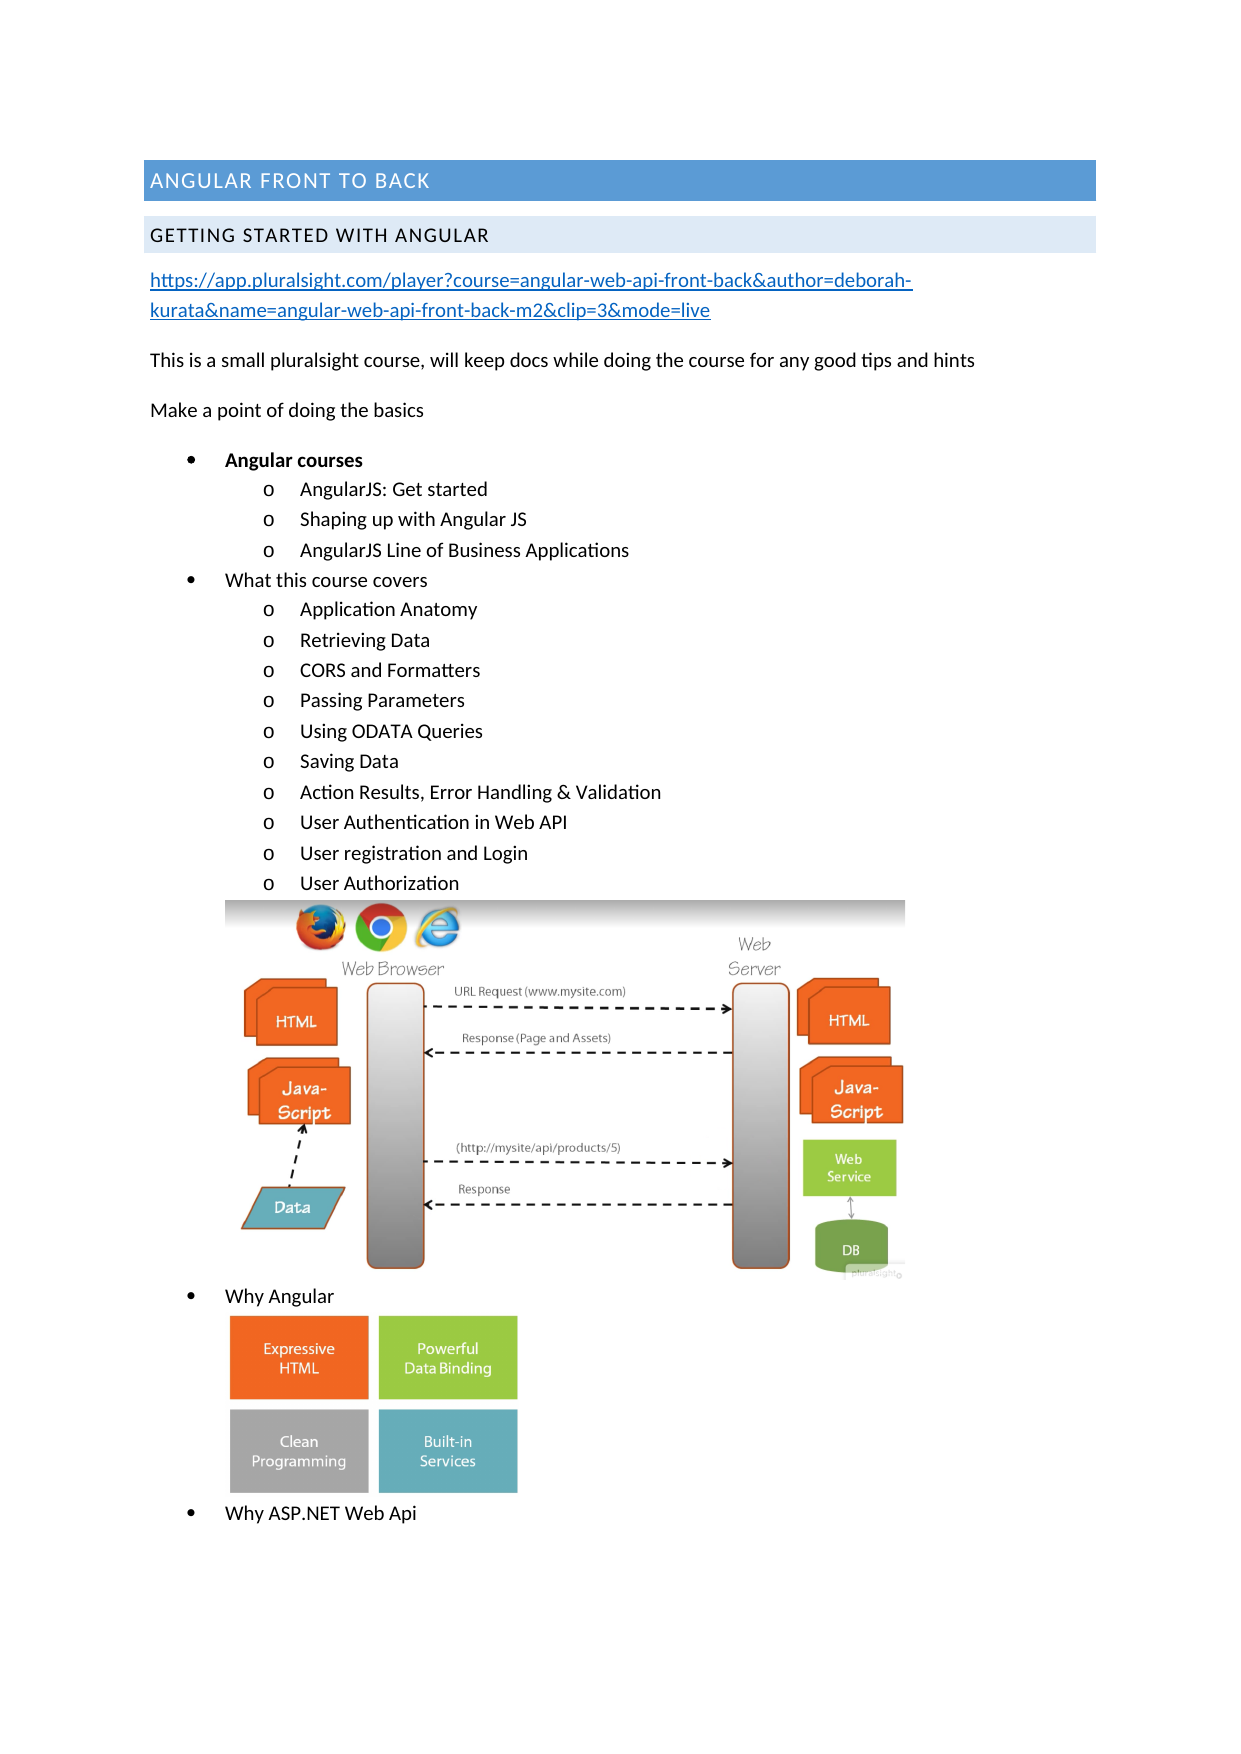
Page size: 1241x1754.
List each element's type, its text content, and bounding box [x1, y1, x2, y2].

list What this course covers [187, 567, 1090, 593]
list Angular courses [187, 447, 1090, 472]
list Application Anatomy [262, 596, 1090, 623]
list Why Angular [187, 1283, 1090, 1308]
picture [225, 1312, 519, 1497]
list Saving Data [262, 748, 1090, 775]
text This is a small pluralsight course, will keep docs while doing the course for any good tips and hints [150, 347, 1090, 372]
list Why ASP.NET Web Api [187, 1501, 1090, 1526]
subtitle Getting started with Angular [150, 222, 1090, 247]
picture [225, 900, 906, 1280]
list User registration and Login [262, 840, 1090, 866]
list AngularJS: Get started [262, 476, 1090, 502]
list CORS and Formatters [262, 657, 1090, 684]
list AngularJS Line of Business Applications [262, 537, 1090, 563]
list Passing Parameters [262, 688, 1090, 714]
list User Authorization [262, 870, 1090, 897]
list Retrieving Data [262, 627, 1090, 653]
subtitle Angular front to back [150, 167, 1090, 195]
list Using ODATA Queries [262, 718, 1090, 744]
list User Authentication in Web API [262, 809, 1090, 836]
list Shaping up with Angular JS [262, 506, 1090, 533]
list Action Results, Error Handling & Validation [262, 779, 1090, 805]
text https://app.pluralsight.com/player?course=angular-web-api-front-back&author=deborah-kurata&name=angular-web-api-front-back-m2&clip=3&mode=live [150, 268, 1090, 322]
text Make a point of doing the basics [150, 397, 1090, 422]
